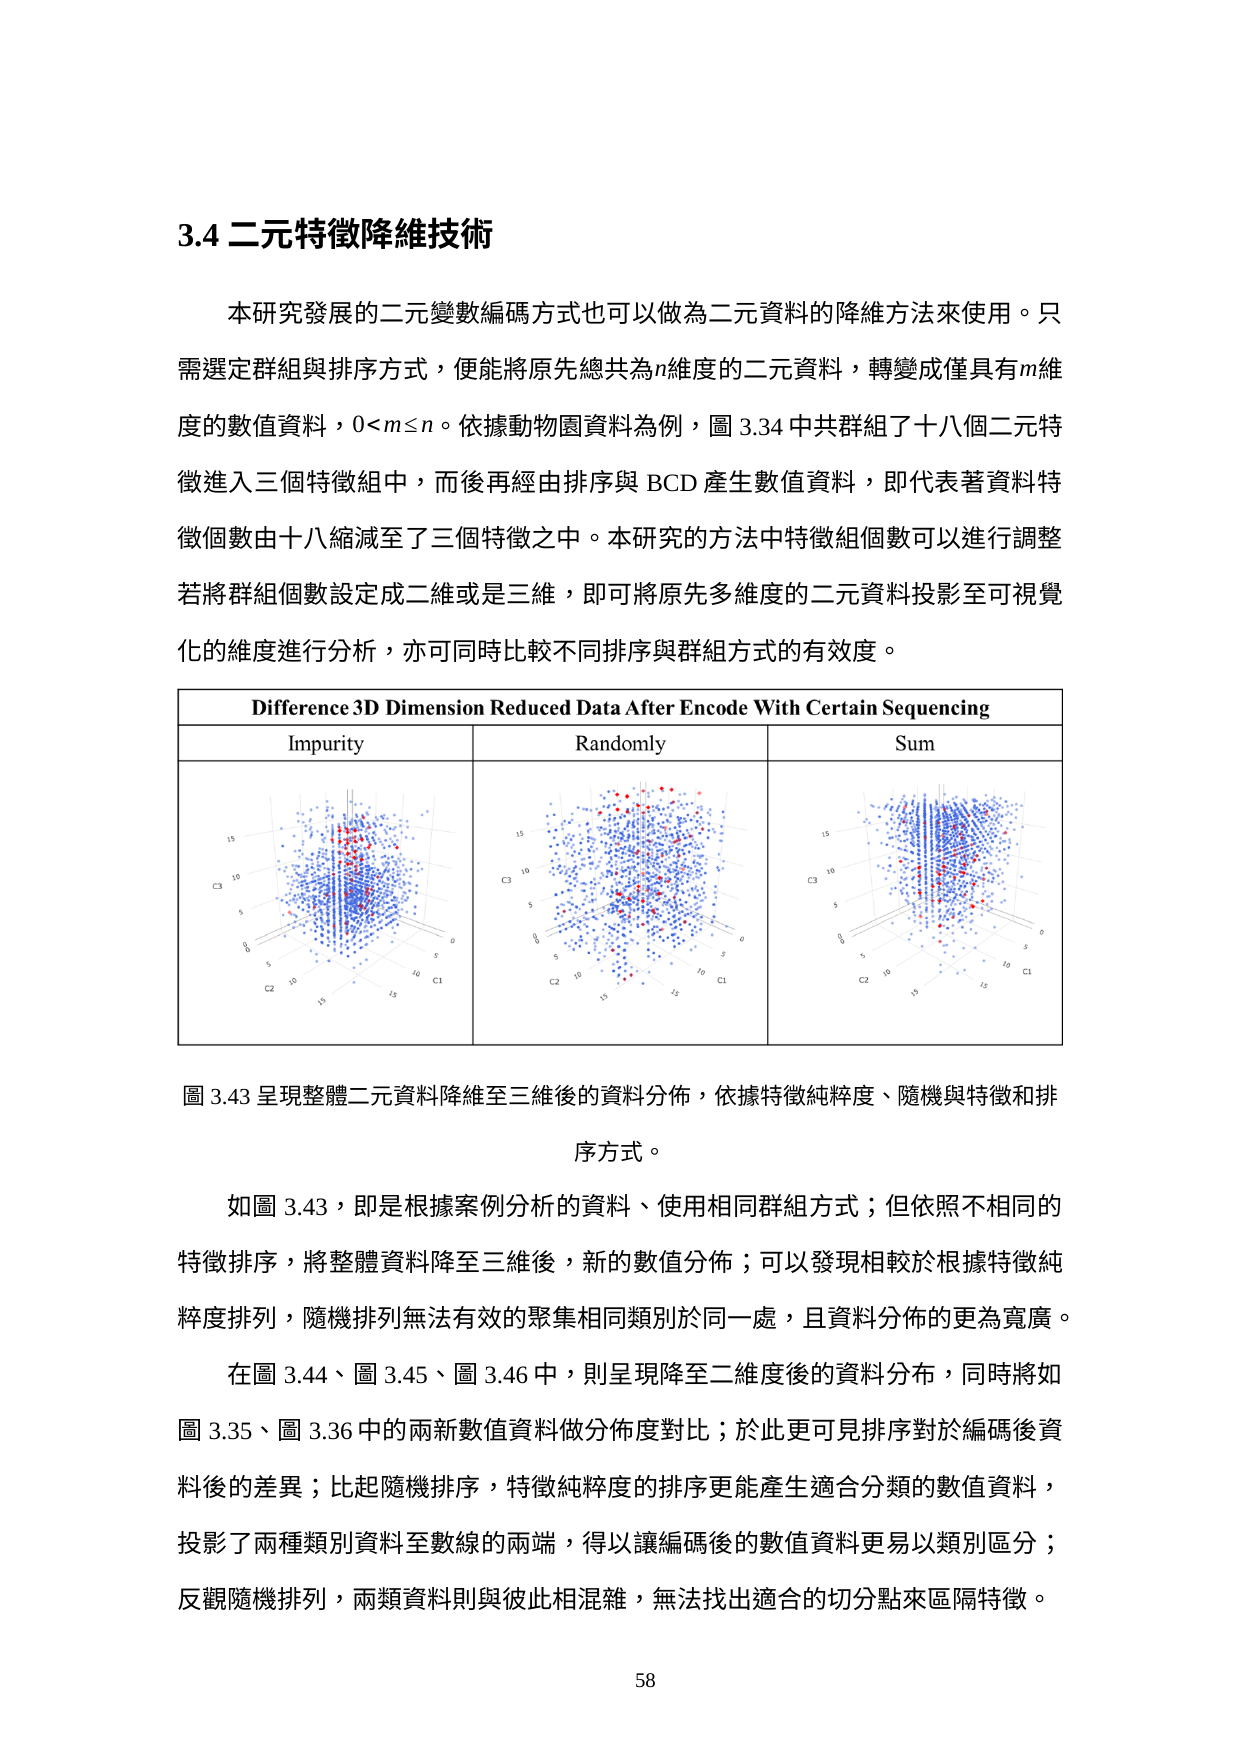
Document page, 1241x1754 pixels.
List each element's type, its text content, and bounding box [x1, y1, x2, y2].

subtitle 二元特徵降維技術 [177, 194, 1063, 269]
picture [177, 686, 1063, 1046]
